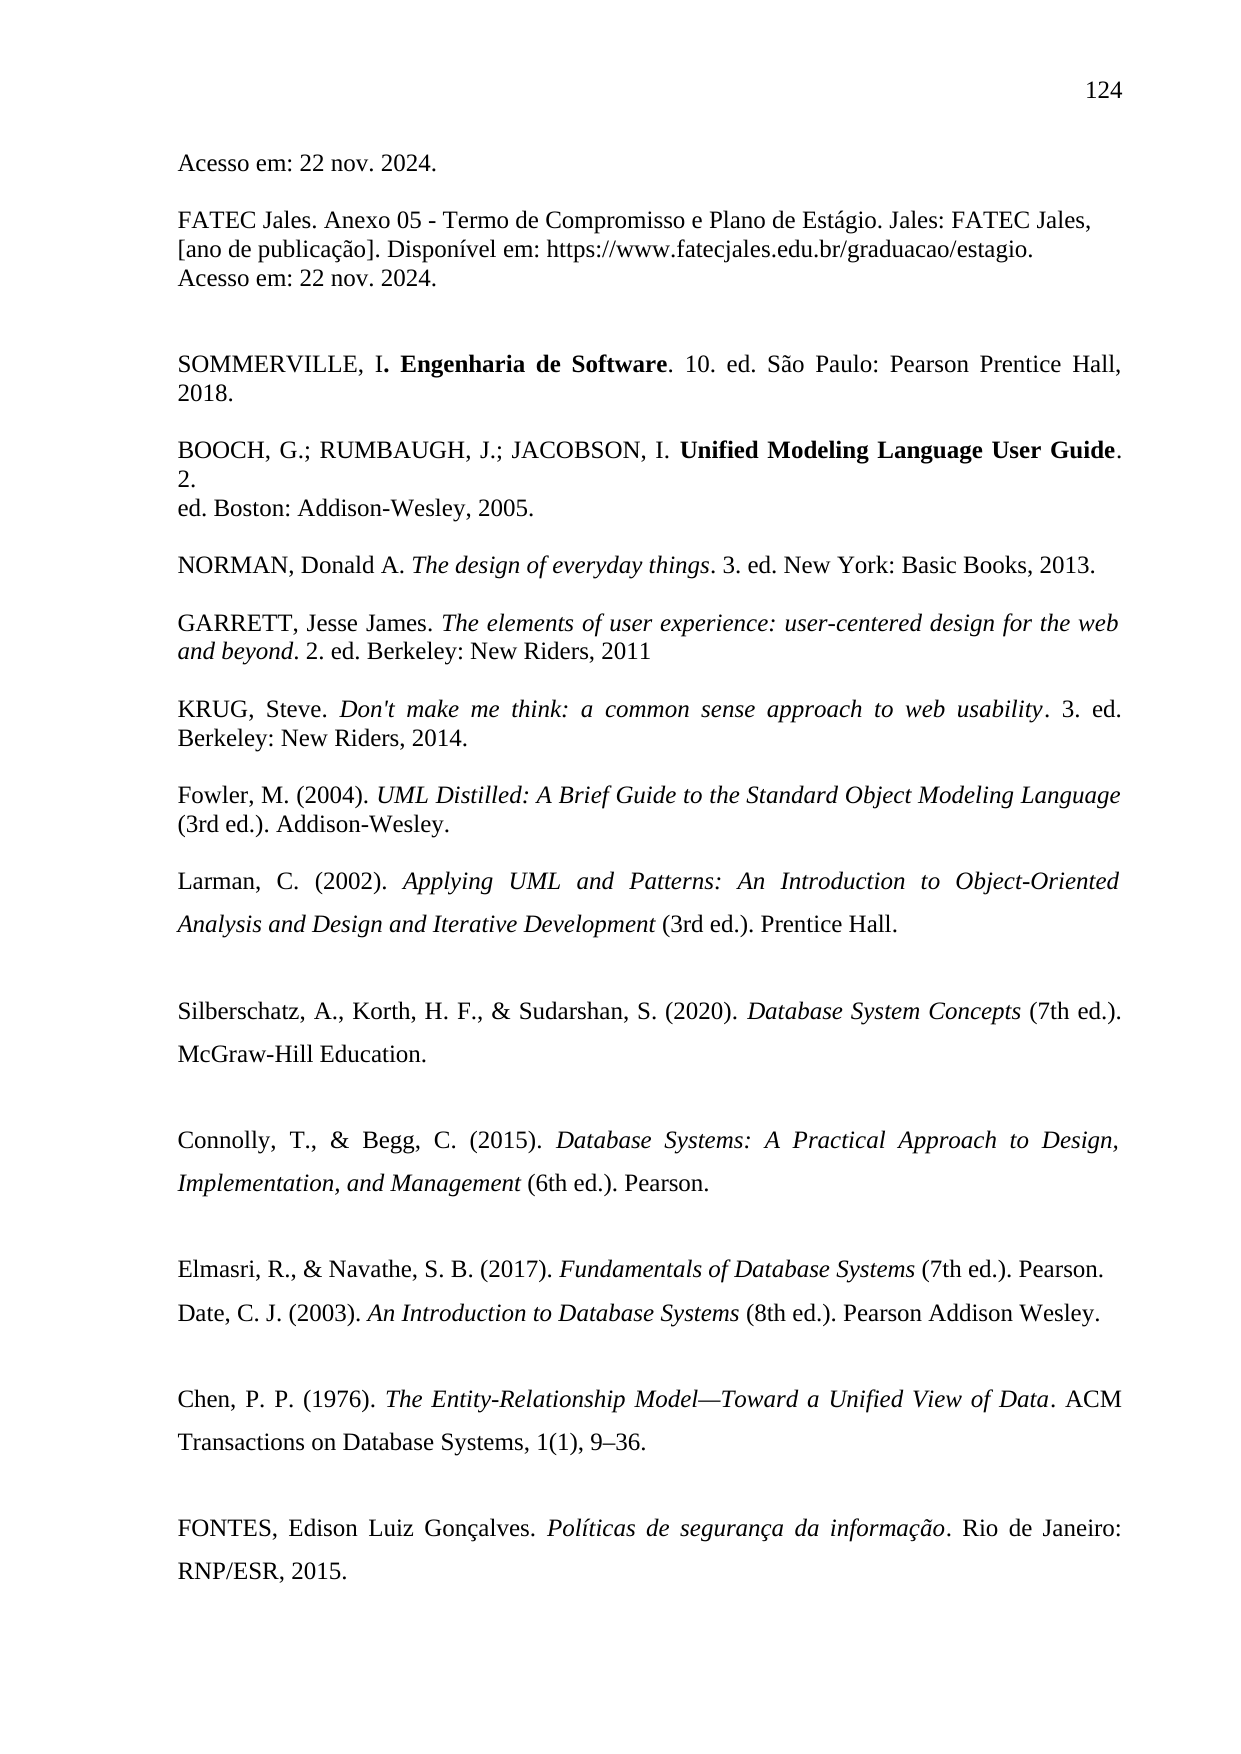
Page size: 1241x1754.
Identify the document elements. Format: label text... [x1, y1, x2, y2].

text Chen, P. P. (1976). The Entity-Relationship Model—Toward a Unified View of Data. ACM Transactions on Database Systems, 1(1), 9–36. [177, 1384, 1122, 1456]
text Date, C. J. (2003). An Introduction to Database Systems (8th ed.). Pearson Addison Wesley. [177, 1298, 1122, 1326]
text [177, 234, 1122, 263]
text KRUG, Steve. Don't make me think: a common sense approach to web usability. 3. ed. Berkeley: New Riders, 2014. [177, 694, 1122, 751]
text Silberschatz, A., Korth, H. F., & Sudarshan, S. (2020). Database System Concepts (7th ed.). McGraw-Hill Education. [177, 996, 1122, 1068]
text Acesso em: 22 nov. 2024. [177, 148, 1122, 176]
text FATEC Jales. Anexo 05 - Termo de Compromisso e Plano de Estágio. Jales: FATEC Jales, [177, 205, 1122, 234]
text Larman, C. (2002). Applying UML and Patterns: An Introduction to Object-Oriented Analysis and Design and Iterative Development (3rd ed.). Prentice Hall. [177, 866, 1122, 938]
text Fowler, M. (2004). UML Distilled: A Brief Guide to the Standard Object Modeling Language (3rd ed.). Addison-Wesley. [177, 780, 1122, 838]
text ed. Boston: Addison-Wesley, 2005. [177, 493, 1122, 521]
text FONTES, Edison Luiz Gonçalves. Políticas de segurança da informação. Rio de Janeiro: RNP/ESR, 2015. [177, 1513, 1122, 1585]
text BOOCH, G.; RUMBAUGH, J.; JACOBSON, I. Unified Modeling Language User Guide. 2. [177, 435, 1122, 493]
text GARRETT, Jesse James. The elements of user experience: user-centered design for the web and beyond. 2. ed. Berkeley: New Riders, 2011 [177, 608, 1122, 665]
text Acesso em: 22 nov. 2024. [177, 263, 1122, 291]
text SOMMERVILLE, I. Engenharia de Software. 10. ed. São Paulo: Pearson Prentice Hall, 2018. [177, 349, 1122, 406]
text Connolly, T., & Begg, C. (2015). Database Systems: A Practical Approach to Design, Implementation, and Management (6th ed.). Pearson. [177, 1125, 1122, 1197]
text Elmasri, R., & Navathe, S. B. (2017). Fundamentals of Database Systems (7th ed.). Pearson. [177, 1254, 1122, 1283]
text NORMAN, Donald A. The design of everyday things. 3. ed. New York: Basic Books, 2013. [177, 550, 1122, 579]
